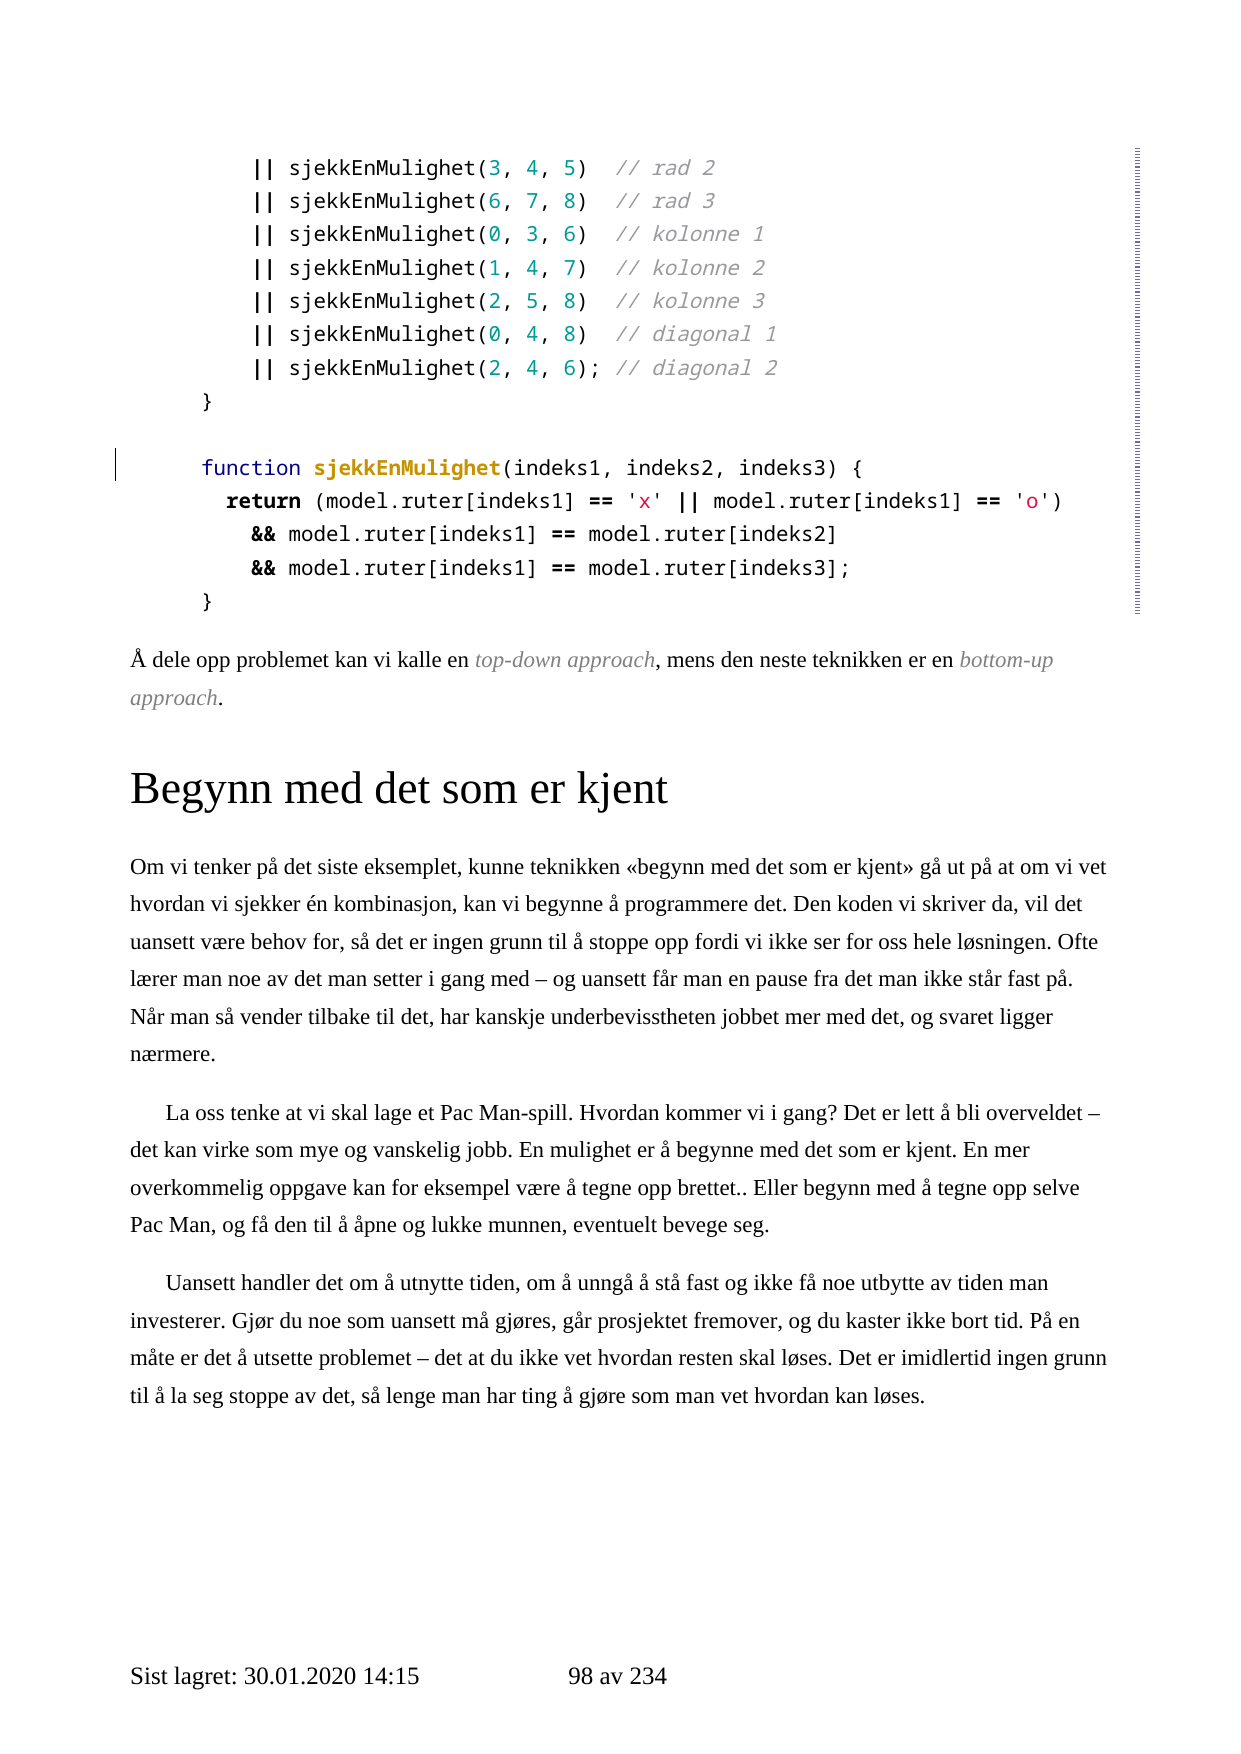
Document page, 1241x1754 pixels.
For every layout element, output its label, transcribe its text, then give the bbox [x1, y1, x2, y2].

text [201, 148, 1140, 614]
text Om vi tenker på det siste eksemplet, kunne teknikken «begynn med det som er kjent» gå ut på at om vi vet hvordan vi sjekker én kombinasjon, kan vi begynne å programmere det. Den koden vi skriver da, vil det uansett være behov for, så det er ingen grunn til å stoppe opp fordi vi ikke ser for oss hele løsningen. Ofte lærer man noe av det man setter i gang med – og uansett får man en pause fra det man ikke står fast på. Når man så vender tilbake til det, har kanskje underbevisstheten jobbet mer med det, og svaret ligger nærmere. [130, 842, 1110, 1067]
text Å dele opp problemet kan vi kalle en top-down approach, mens den neste teknikken er en bottom-up approach. [130, 635, 1110, 710]
text Uansett handler det om å utnytte tiden, om å unngå å stå fast og ikke få noe utbytte av tiden man investerer. Gjør du noe som uansett må gjøres, går prosjektet fremover, og du kaster ikke bort tid. På en måte er det å utsette problemet – det at du ikke vet hvordan resten skal løses. Det er imidlertid ingen grunn til å la seg stoppe av det, så lenge man har ting å gjøre som man vet hvordan kan løses. [130, 1258, 1110, 1408]
text Begynn med det som er kjent [130, 760, 1110, 813]
text La oss tenke at vi skal lage et Pac Man-spill. Hvordan kommer vi i gang? Det er lett å bli overveldet –det kan virke som mye og vanskelig jobb. En mulighet er å begynne med det som er kjent. En mer overkommelig oppgave kan for eksempel være å tegne opp brettet.. Eller begynn med å tegne opp selve Pac Man, og få den til å åpne og lukke munnen, eventuelt bevege seg. [130, 1087, 1110, 1237]
